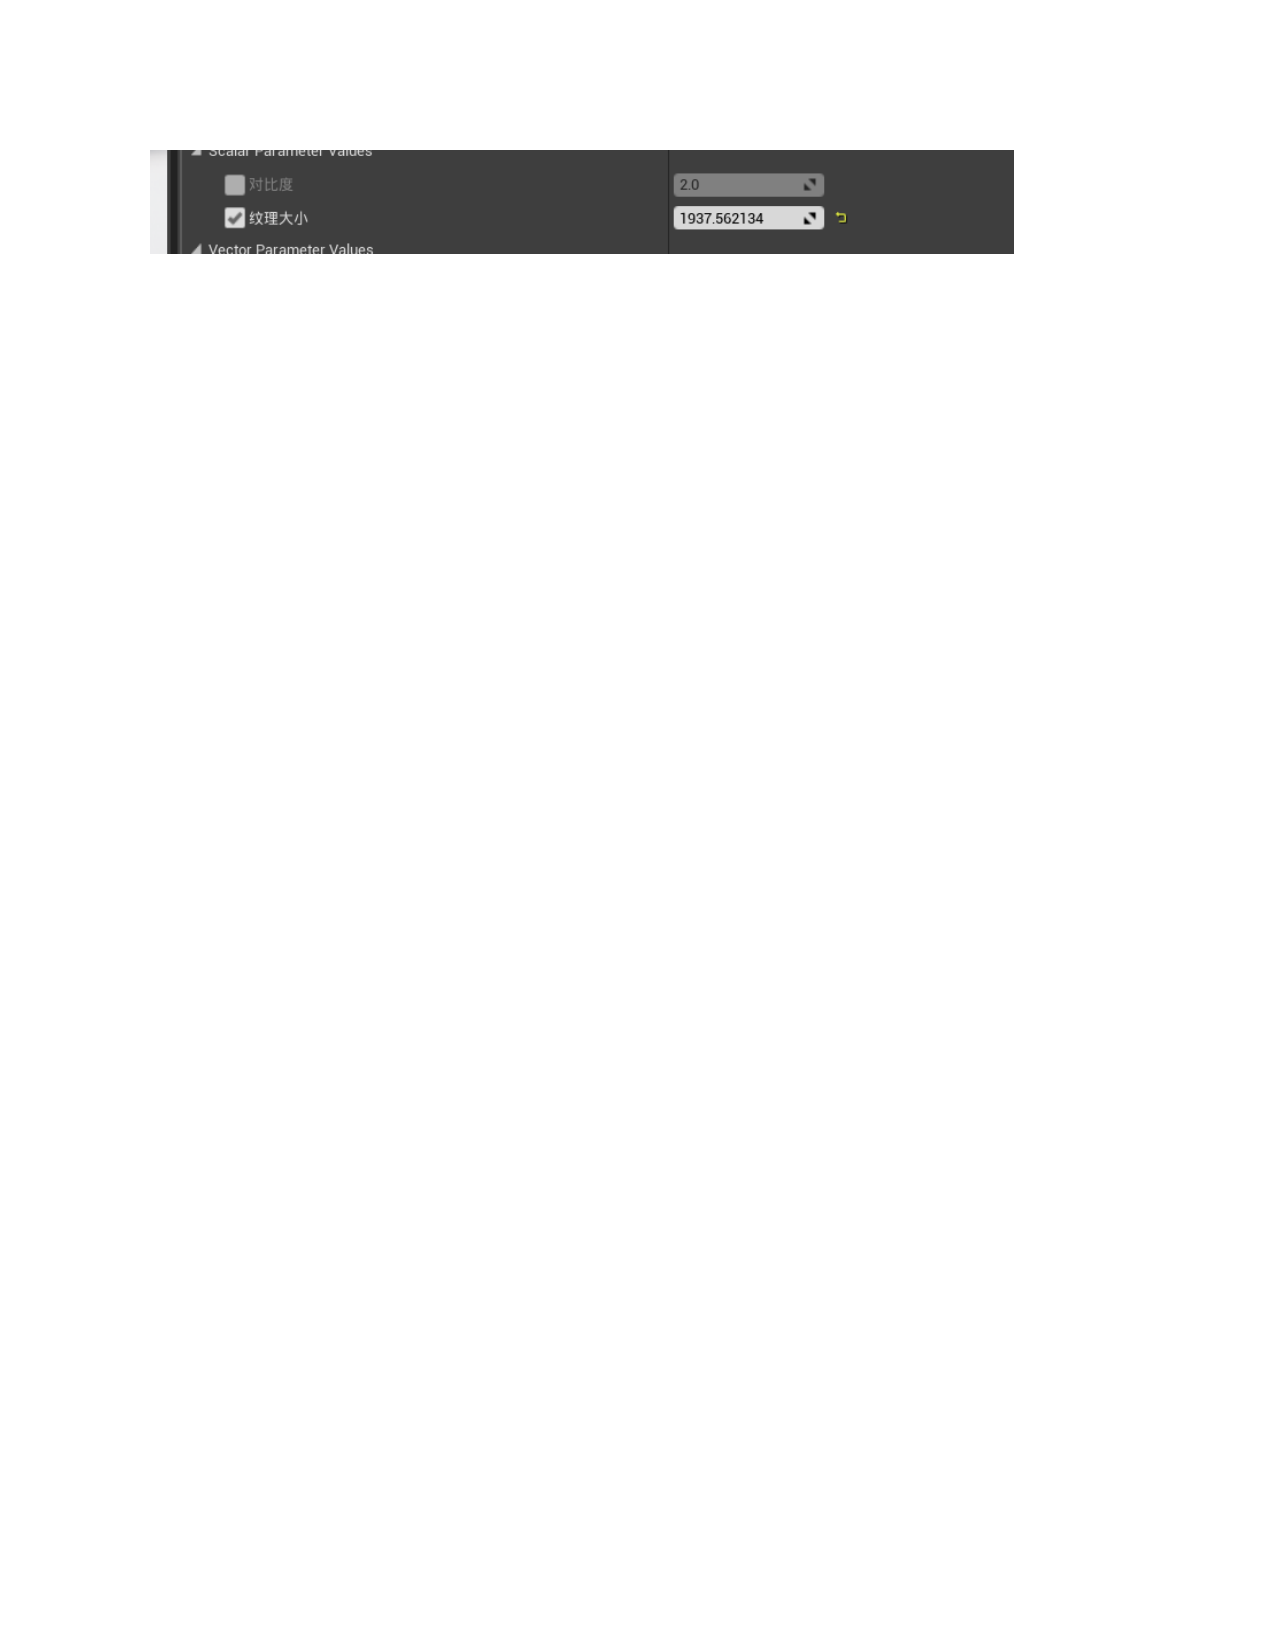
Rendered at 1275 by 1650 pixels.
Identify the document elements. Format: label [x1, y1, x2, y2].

picture [150, 150, 1014, 254]
